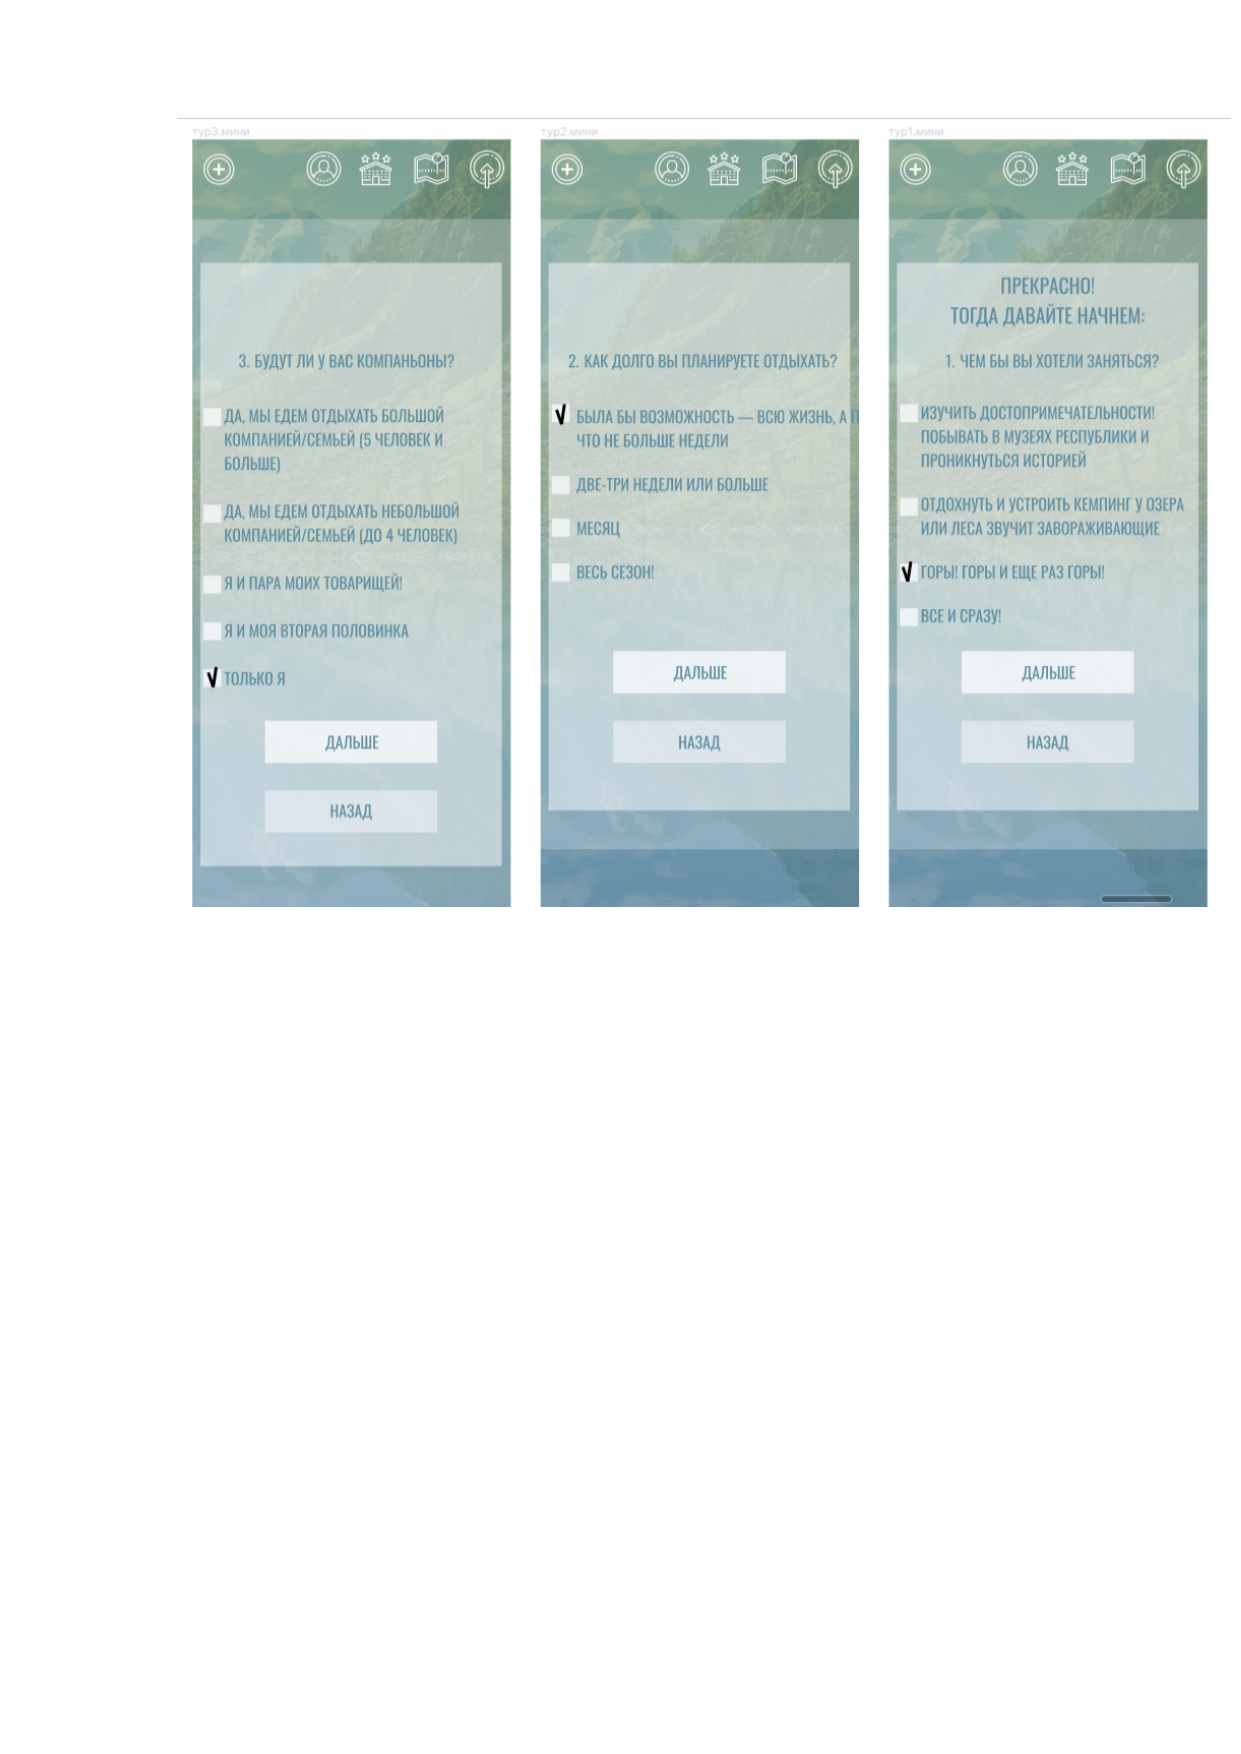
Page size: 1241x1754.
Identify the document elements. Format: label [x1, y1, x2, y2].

picture [177, 118, 1232, 907]
